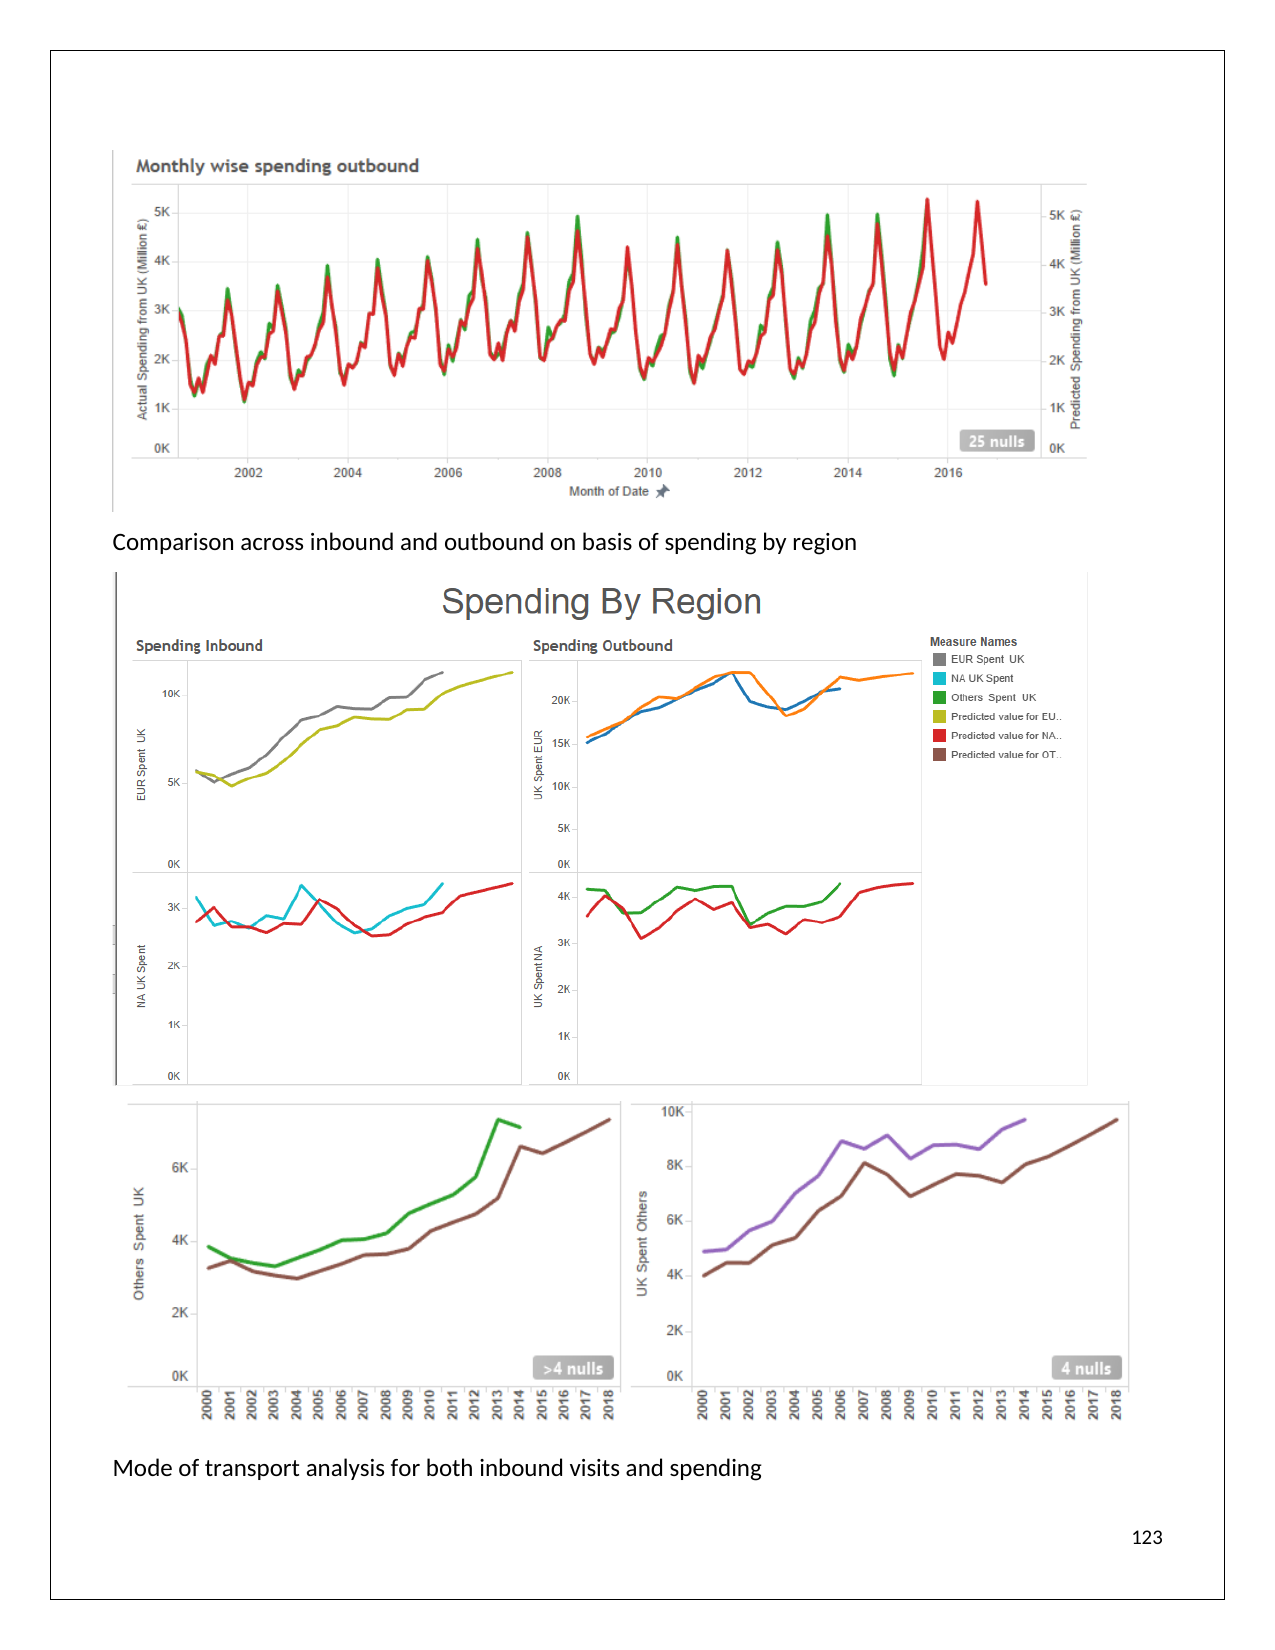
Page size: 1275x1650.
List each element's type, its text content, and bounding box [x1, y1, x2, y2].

text Mode of transport analysis for both inbound visits and spending [112, 1452, 1162, 1482]
picture [112, 1101, 1133, 1437]
text Comparison across inbound and outbound on basis of spending by region [112, 526, 1162, 557]
picture [112, 150, 1088, 512]
picture [112, 572, 1088, 1086]
